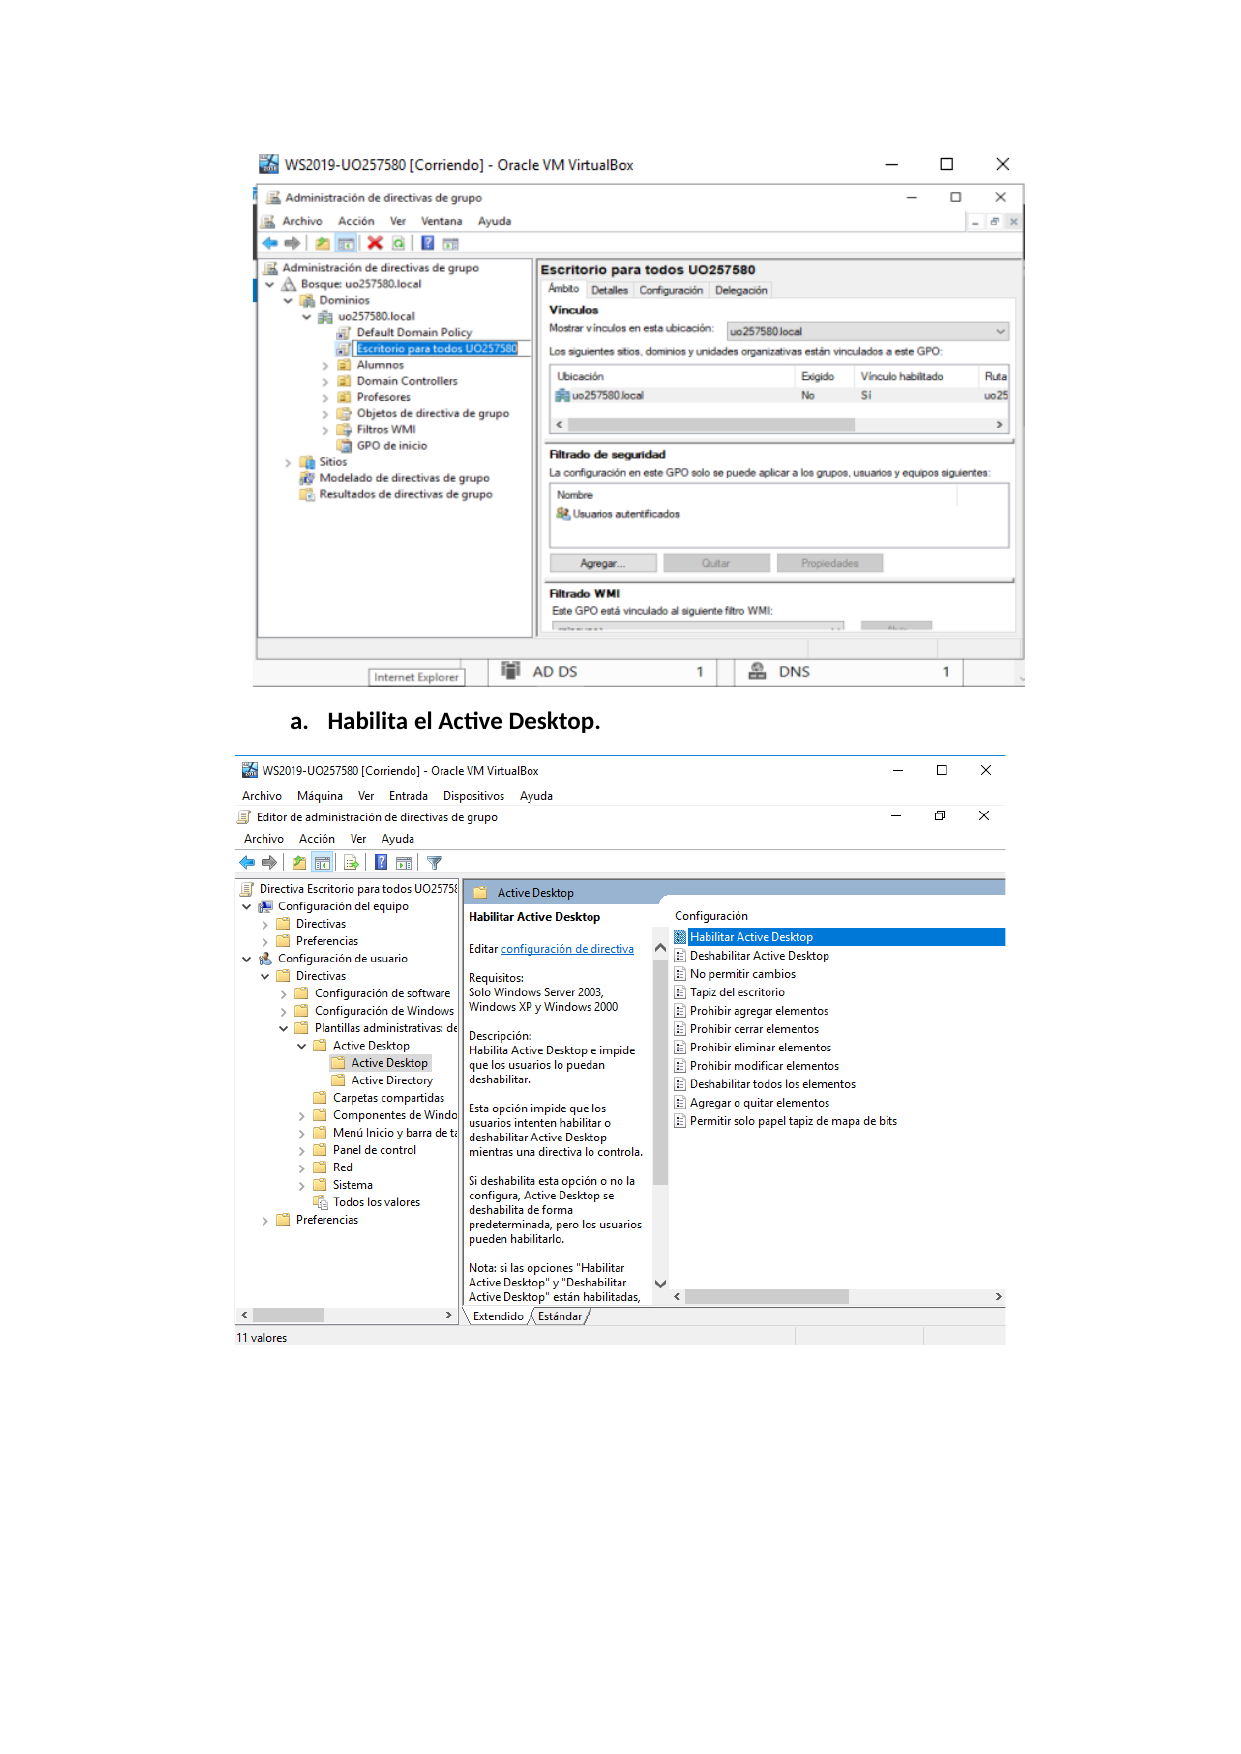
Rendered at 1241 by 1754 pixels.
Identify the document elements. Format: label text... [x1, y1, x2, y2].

list Habilita el Active Desktop. [290, 706, 1063, 736]
picture [252, 147, 1025, 687]
picture [234, 755, 1006, 1345]
